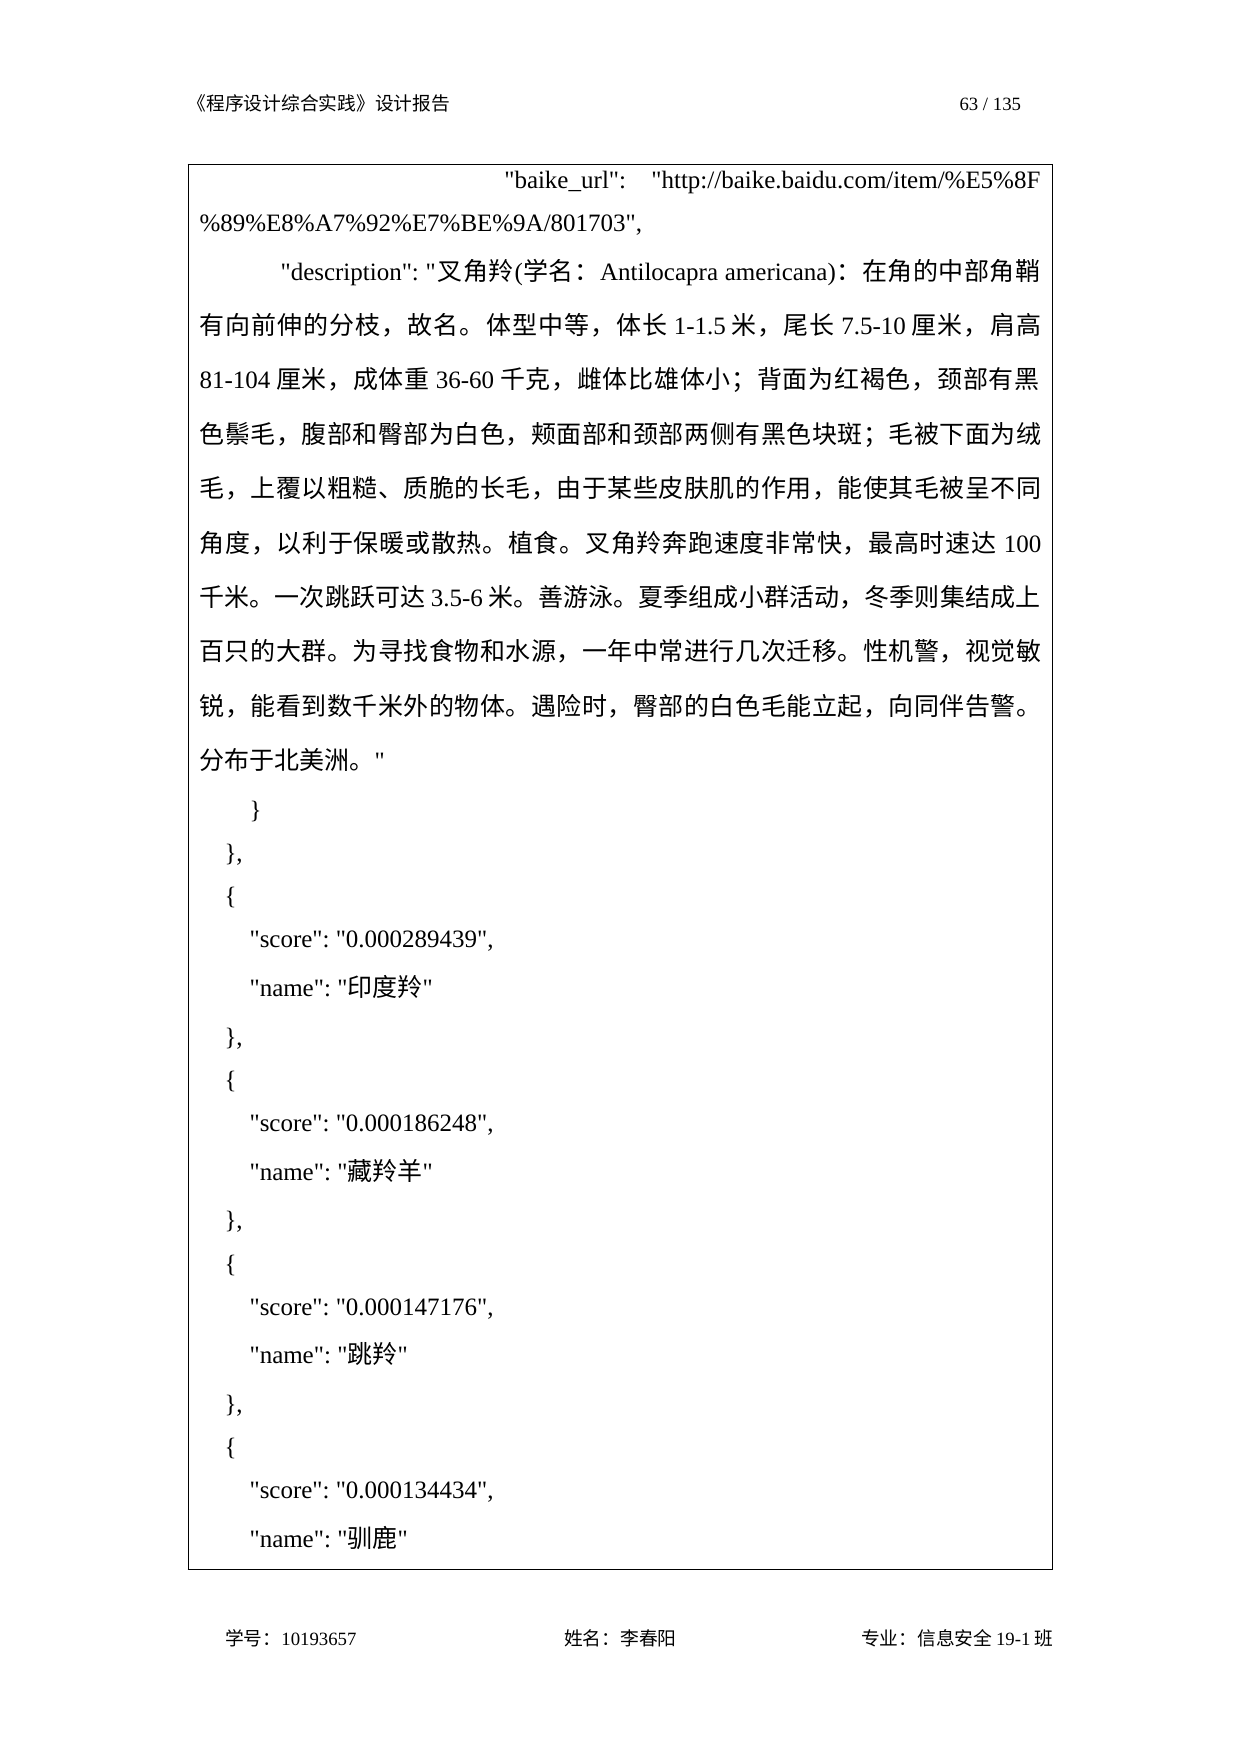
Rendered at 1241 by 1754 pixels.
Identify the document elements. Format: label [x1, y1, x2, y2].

table_header [189, 165, 1052, 1569]
